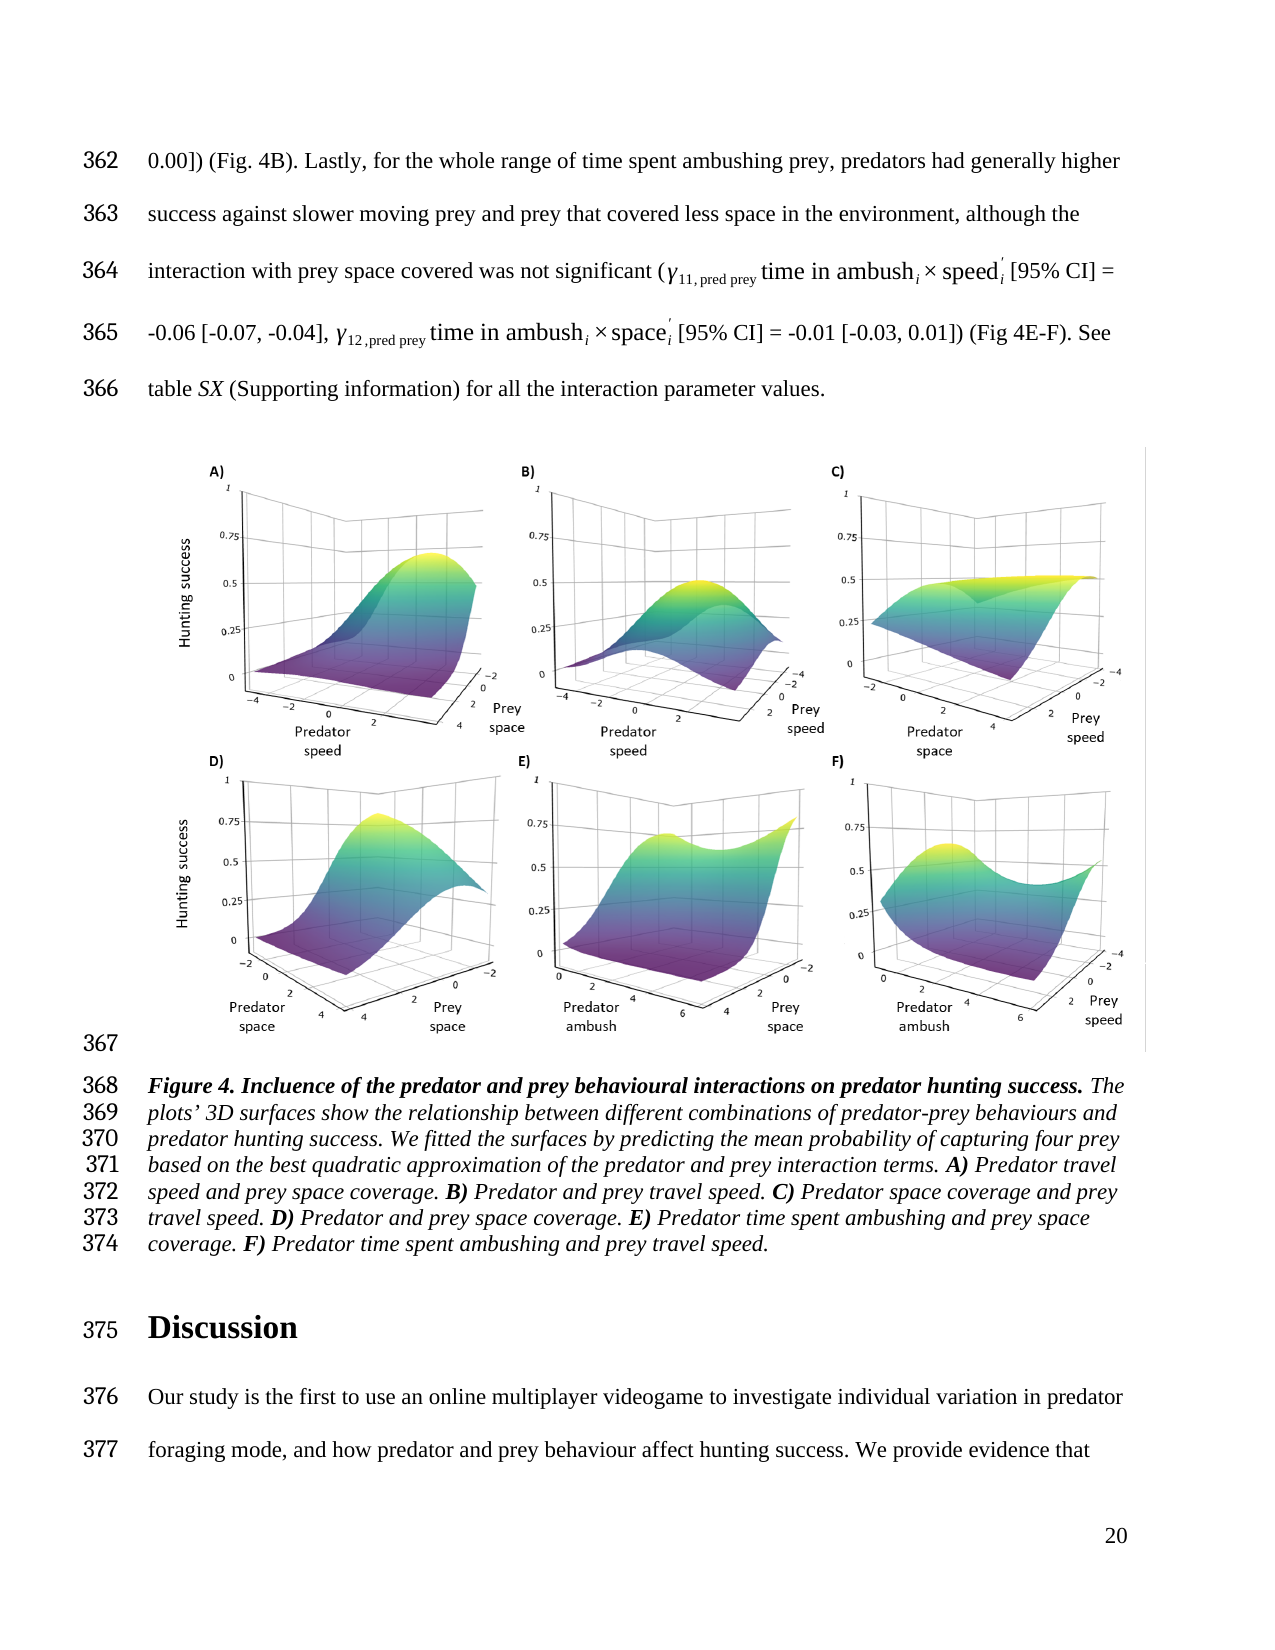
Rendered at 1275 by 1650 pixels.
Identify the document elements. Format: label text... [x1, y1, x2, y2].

picture [166, 447, 1146, 1052]
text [148, 1383, 1127, 1462]
text Figure 4. Incluence of the predator and prey behavioural interactions on predator hunting success. The plots’ 3D surfaces show the relationship between different combinations of predator-prey behaviours and predator hunting success. We fitted the surfaces by predicting the mean probability of capturing four prey based on the best quadratic approximation of the predator and prey interaction terms. A) Predator travel speed and prey space coverage. B) Predator and prey travel speed. C) Predator space coverage and prey travel speed. D) Predator and prey space coverage. E) Predator time spent ambushing and prey space coverage. F) Predator time spent ambushing and prey travel speed. [148, 1072, 1127, 1257]
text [148, 148, 1127, 402]
subtitle Discussion [148, 1307, 1127, 1345]
